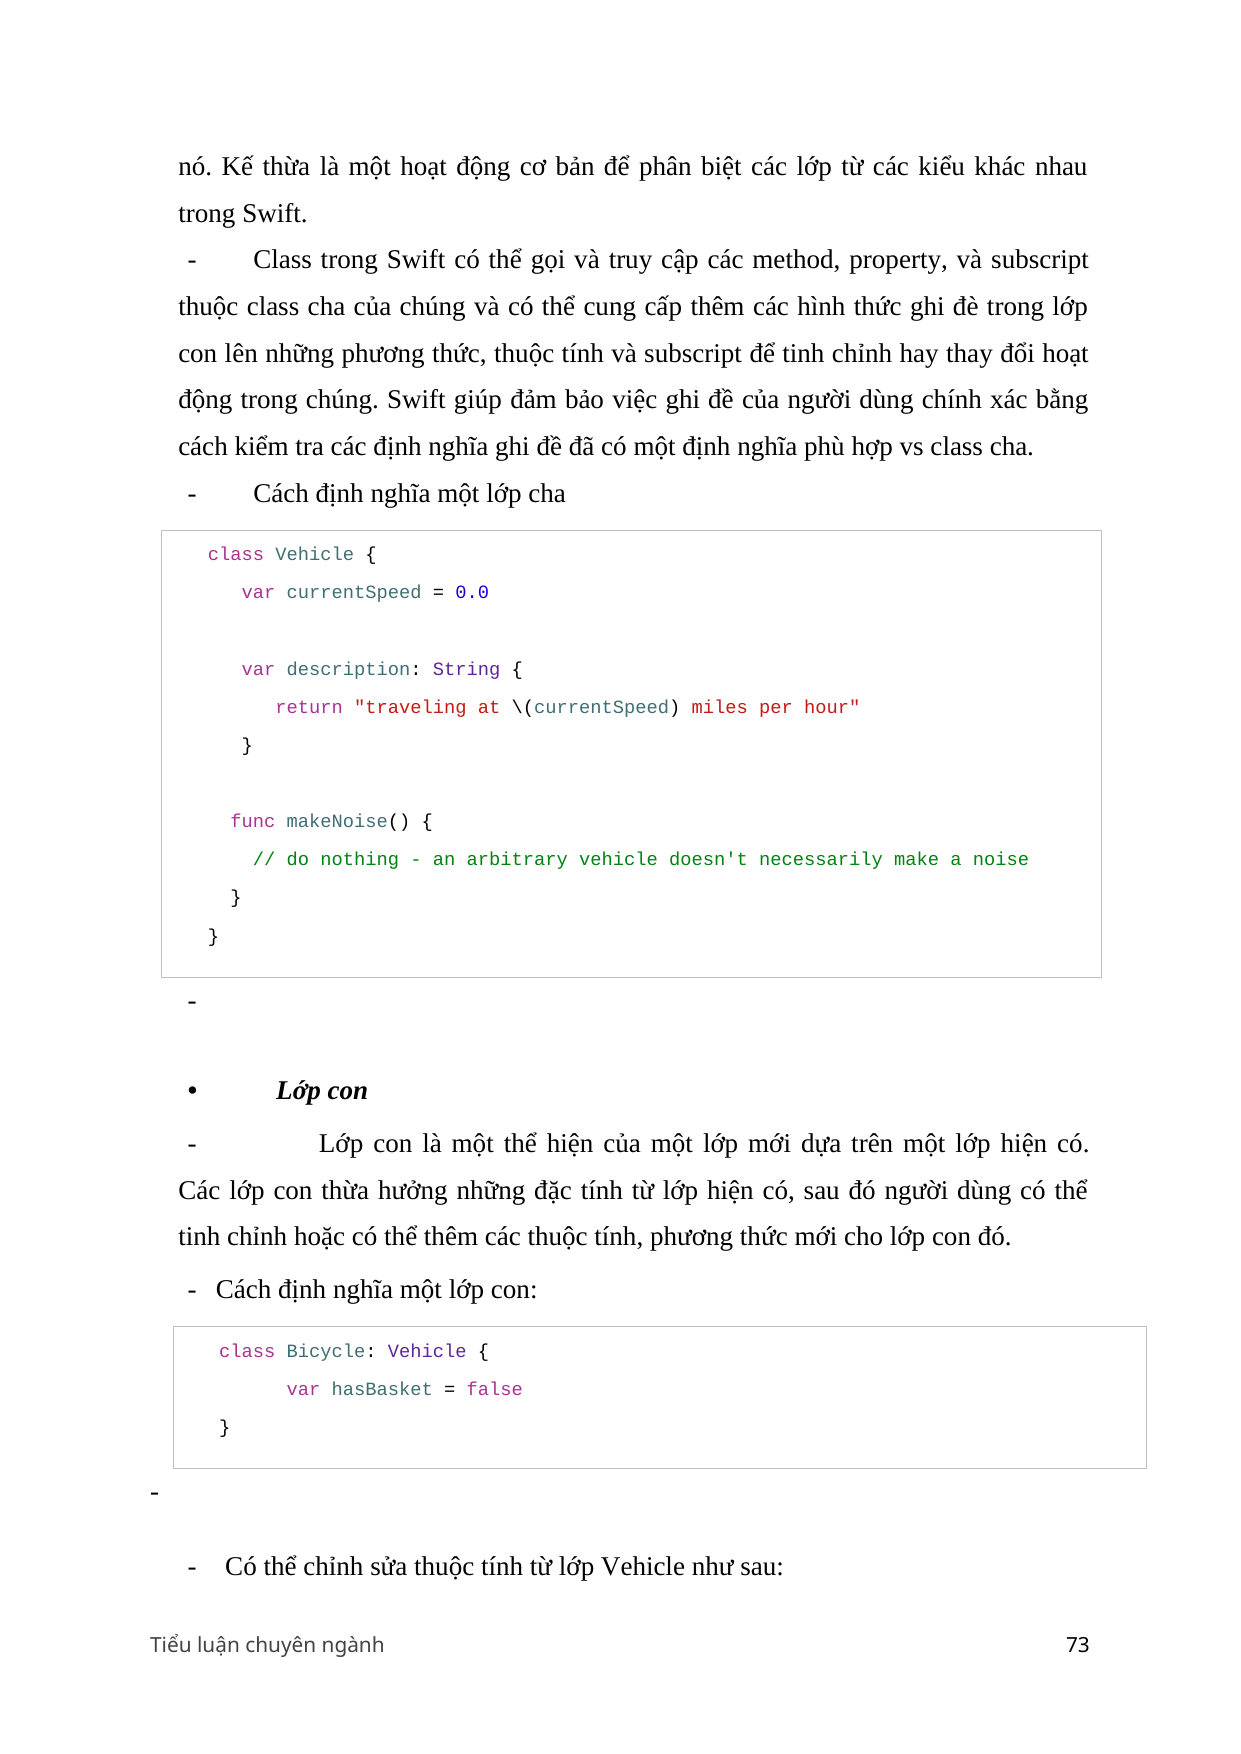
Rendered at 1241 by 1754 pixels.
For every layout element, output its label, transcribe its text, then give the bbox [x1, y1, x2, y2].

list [178, 150, 1090, 274]
list Lớp con [187, 1133, 1090, 1164]
list Cách định nghĩa một lớp con: [178, 1332, 1090, 1364]
list Cách định nghĩa một lớp cha [178, 536, 1090, 567]
list Lớp con là một thể hiện của một lớp mới dựa trên một lớp hiện có. Các lớp con thừa hưởng những đặc tính từ lớp hiện có, sau đó người dùng có thể tinh chỉnh hoặc có thể thêm các thuộc tính, phương thức mới cho lớp con đó. [178, 1186, 1090, 1311]
table_header class Vehicle { var currentSpeed = 0.0 var description: String { return "traveling at \(currentSpeed) miles per hour" } func makeNoise() { // do nothing - an arbitrary vehicle doesn't necessarily make a noise } } [162, 590, 1101, 1036]
table_header class Bicycle: Vehicle { var hasBasket = false } [174, 1386, 1146, 1527]
list Class trong Swift có thể gọi và truy cập các method, property, và subscript thuộc class cha của chúng và có thể cung cấp thêm các hình thức ghi đè trong lớp con lên những phương thức, thuộc tính và subscript để tinh chỉnh hay thay đổi hoạt động trong chúng. Swift giúp đảm bảo việc ghi đề của người dùng chính xác bằng cách kiểm tra các định nghĩa ghi đề đã có một định nghĩa phù hợp vs class cha. [178, 296, 1090, 514]
